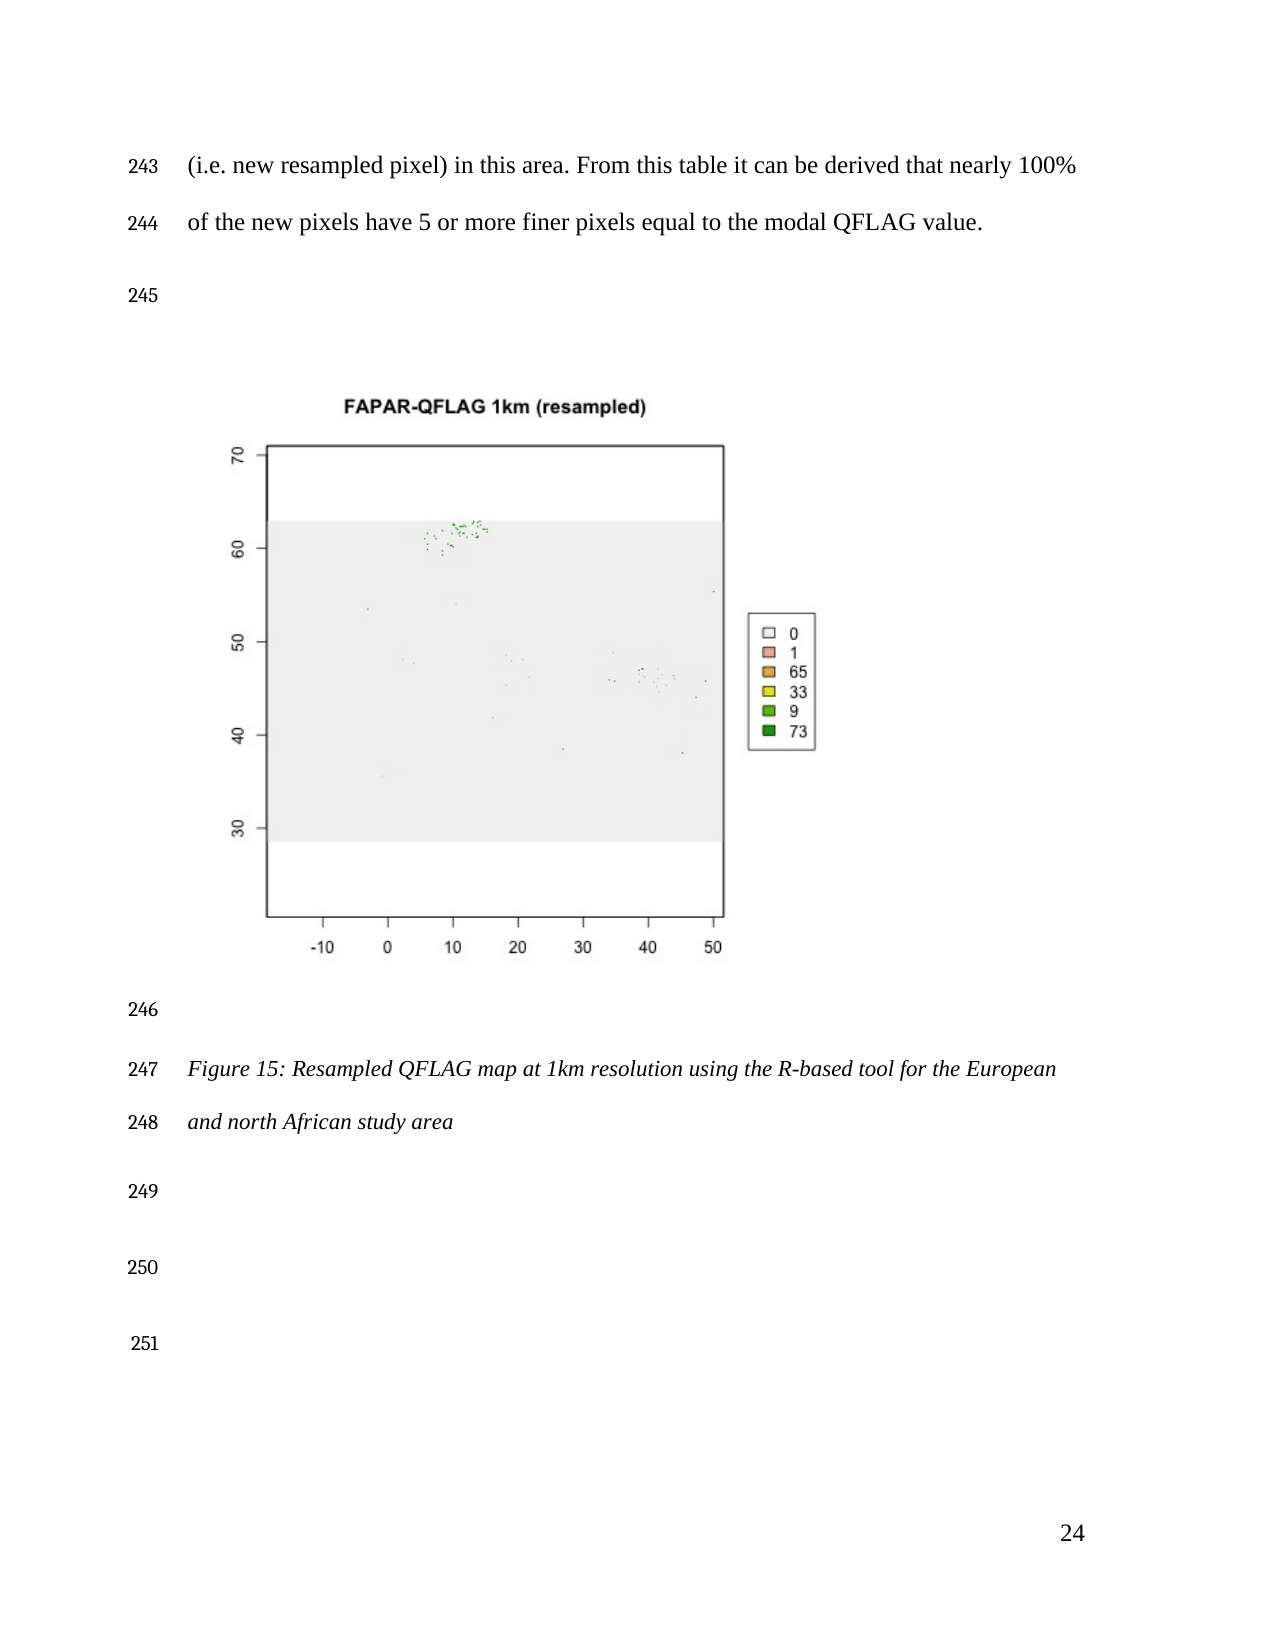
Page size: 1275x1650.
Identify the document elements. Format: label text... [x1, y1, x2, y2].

text Figure 15: Resampled QFLAG map at 1km resolution using the R-based tool for the European and north African study area [187, 1055, 1087, 1134]
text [187, 150, 1087, 236]
picture [187, 366, 838, 1017]
